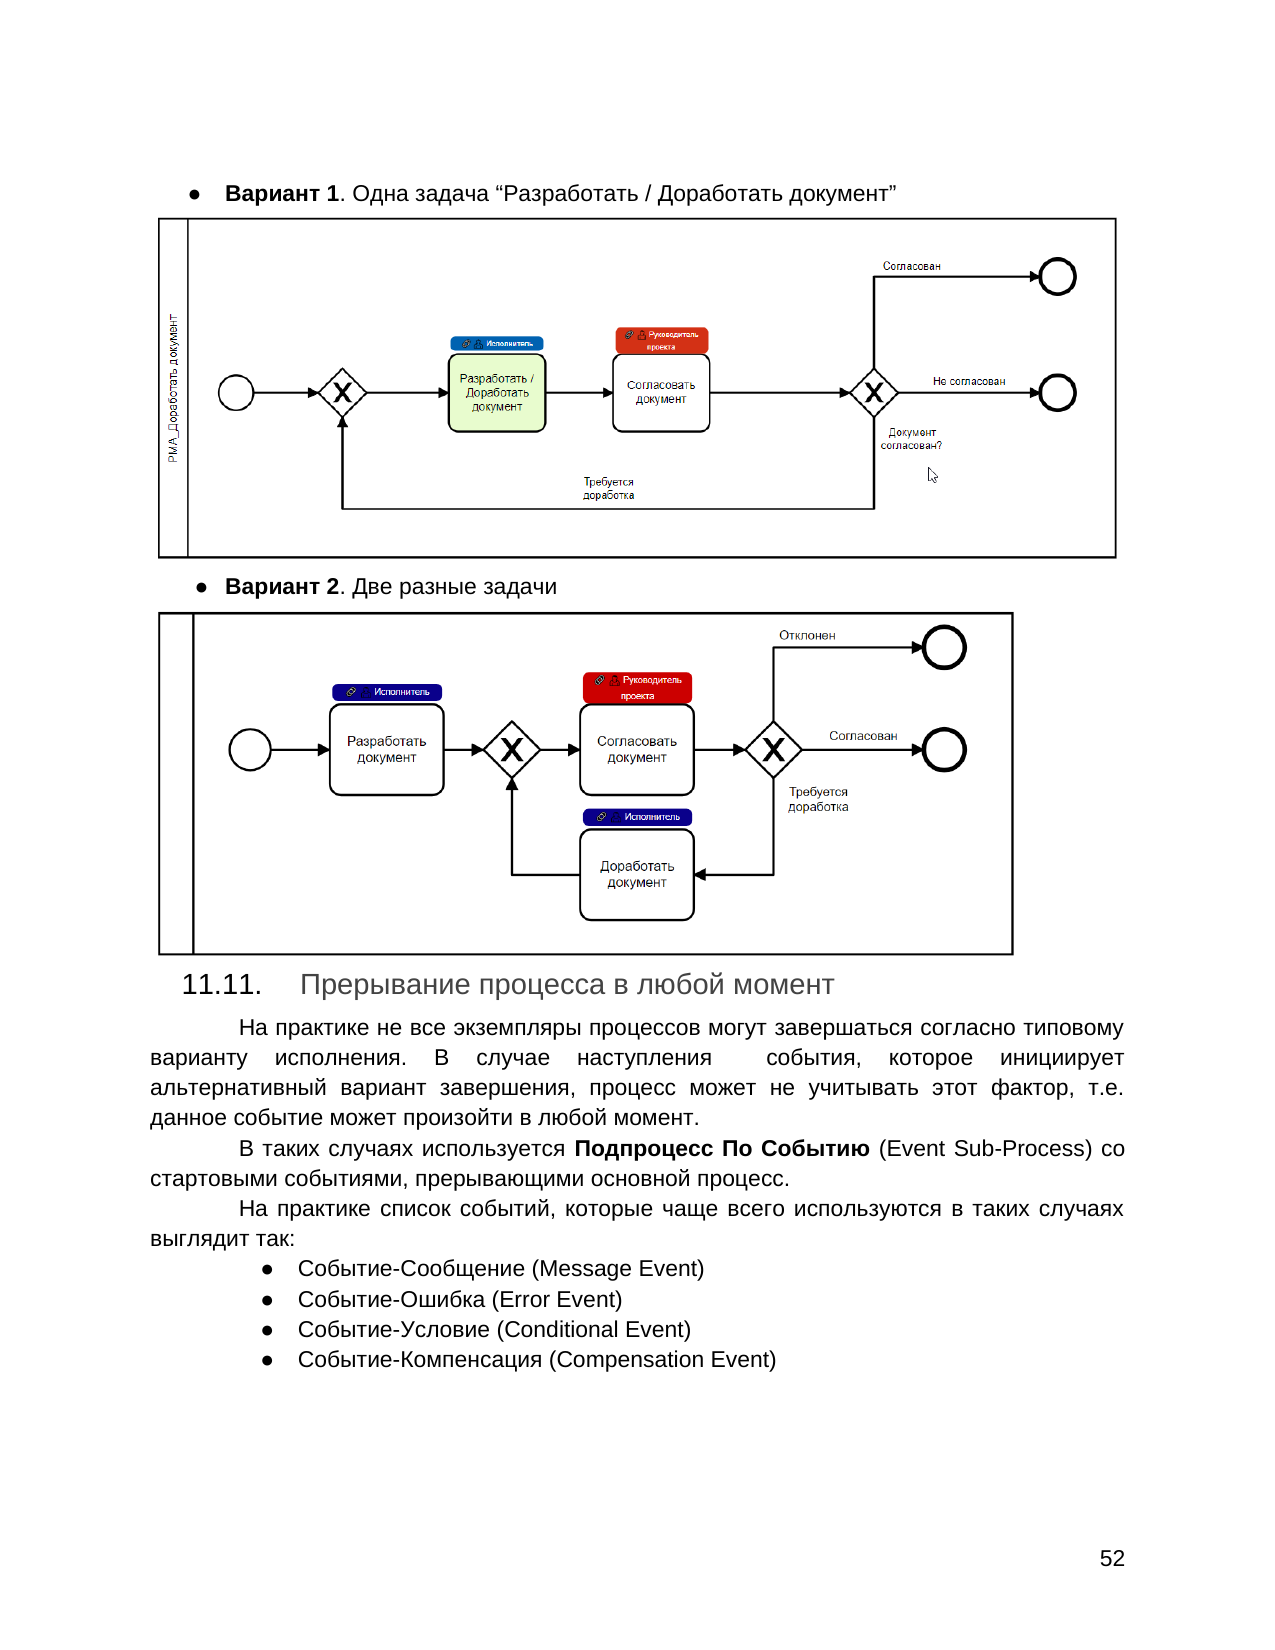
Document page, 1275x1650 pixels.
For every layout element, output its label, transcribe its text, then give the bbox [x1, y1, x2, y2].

text На практике список событий, которые чаще всего используются в таких случаях выглядит так: [150, 1195, 1125, 1251]
list Событие-Компенсация (Compensation Event) [260, 1346, 1125, 1372]
list Событие-Сообщение (Message Event) [260, 1255, 1125, 1282]
text В таких случаях используется Подпроцесс По Событию (Event Sub-Process) со стартовыми событиями, прерывающими основной процесс. [150, 1134, 1125, 1191]
picture [150, 602, 1025, 963]
list Событие-Ошибка (Error Event) [260, 1286, 1125, 1312]
text На практике не все экземпляры процессов могут завершаться согласно типовому варианту исполнения. В случае наступления события, которое инициирует альтернативный вариант завершения, процесс может не учитывать этот фактор, т.е. данное событие может произойти в любой момент. [150, 1014, 1125, 1131]
list Событие-Условие (Conditional Event) [260, 1316, 1125, 1342]
subtitle Прерывание процесса в любой момент [262, 967, 1125, 1000]
picture [150, 210, 1125, 569]
list Вариант 1. Одна задача “Разработать / Доработать документ” [187, 180, 1125, 207]
